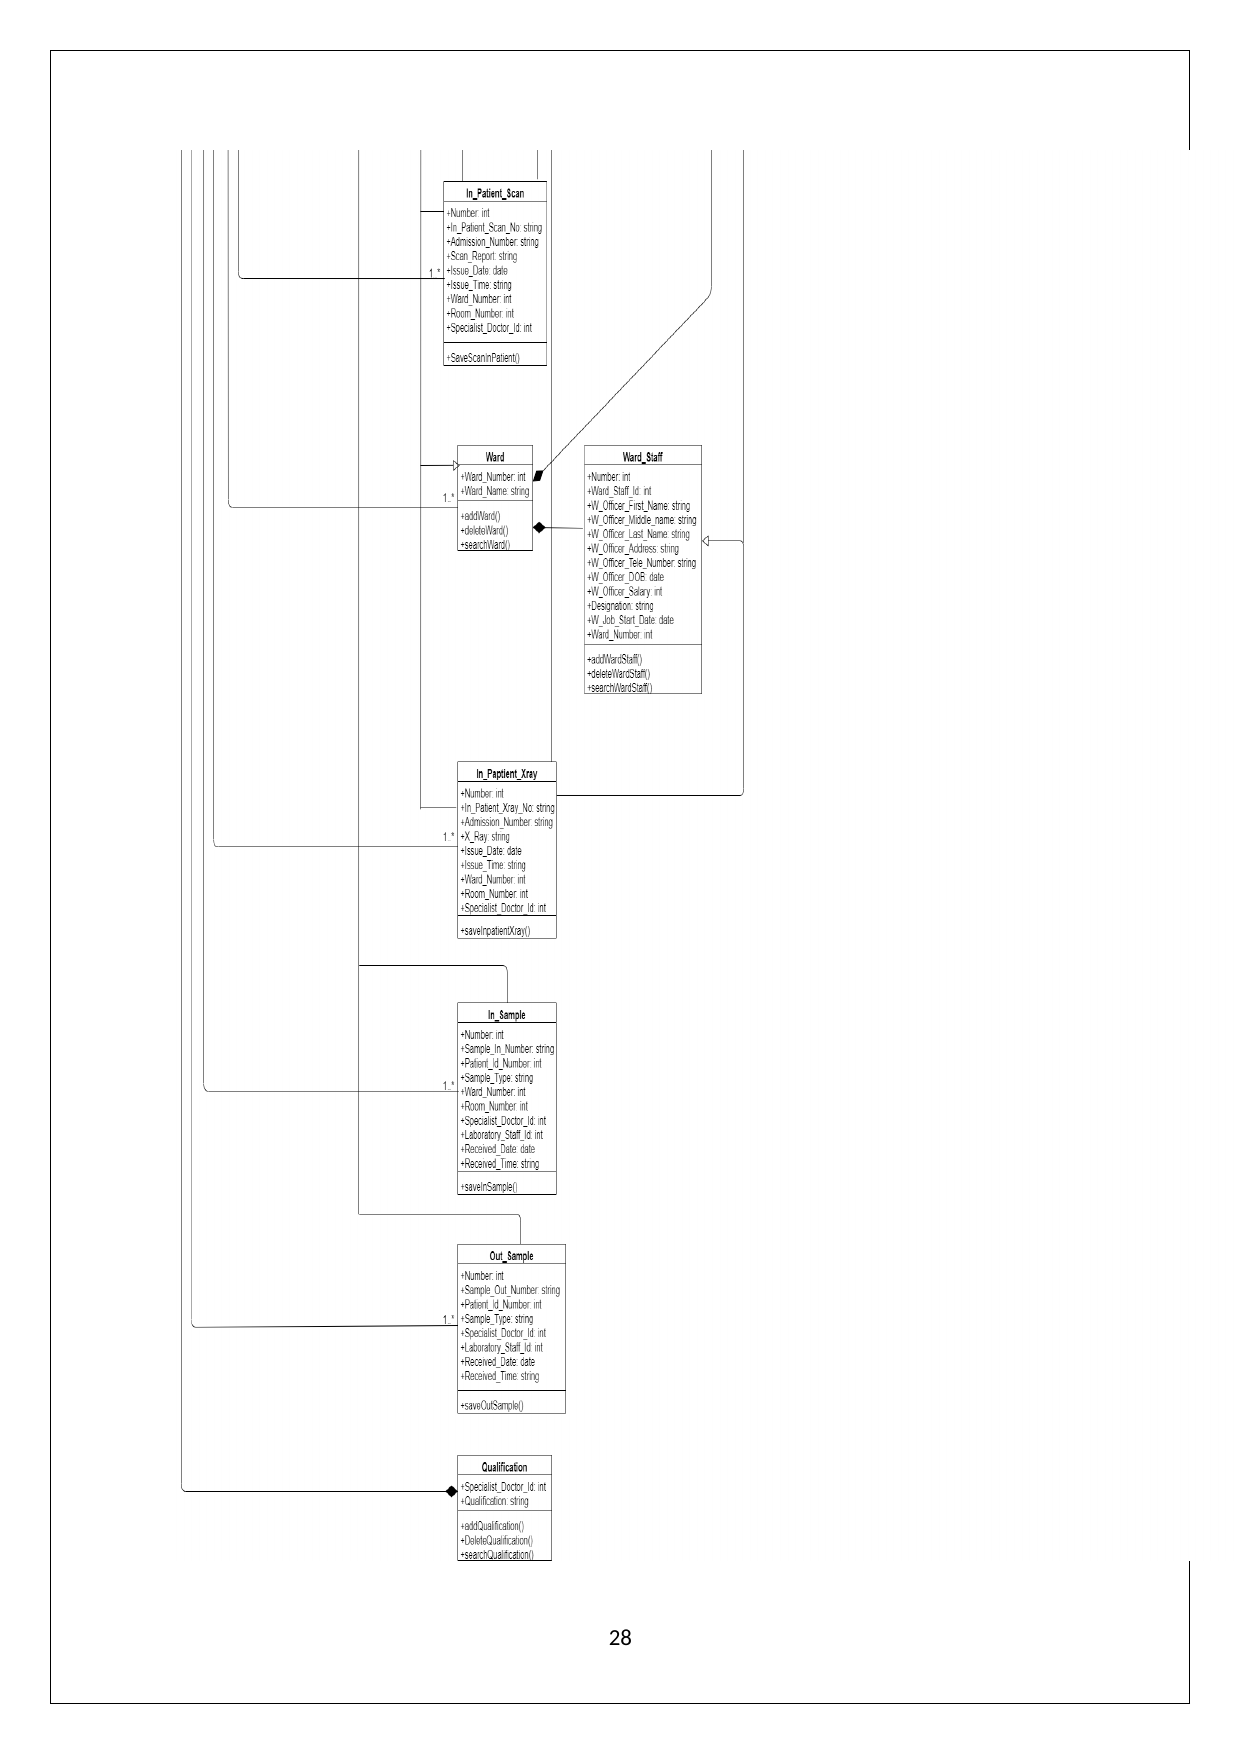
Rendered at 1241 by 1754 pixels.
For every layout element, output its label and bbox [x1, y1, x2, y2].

picture [169, 150, 1239, 1558]
